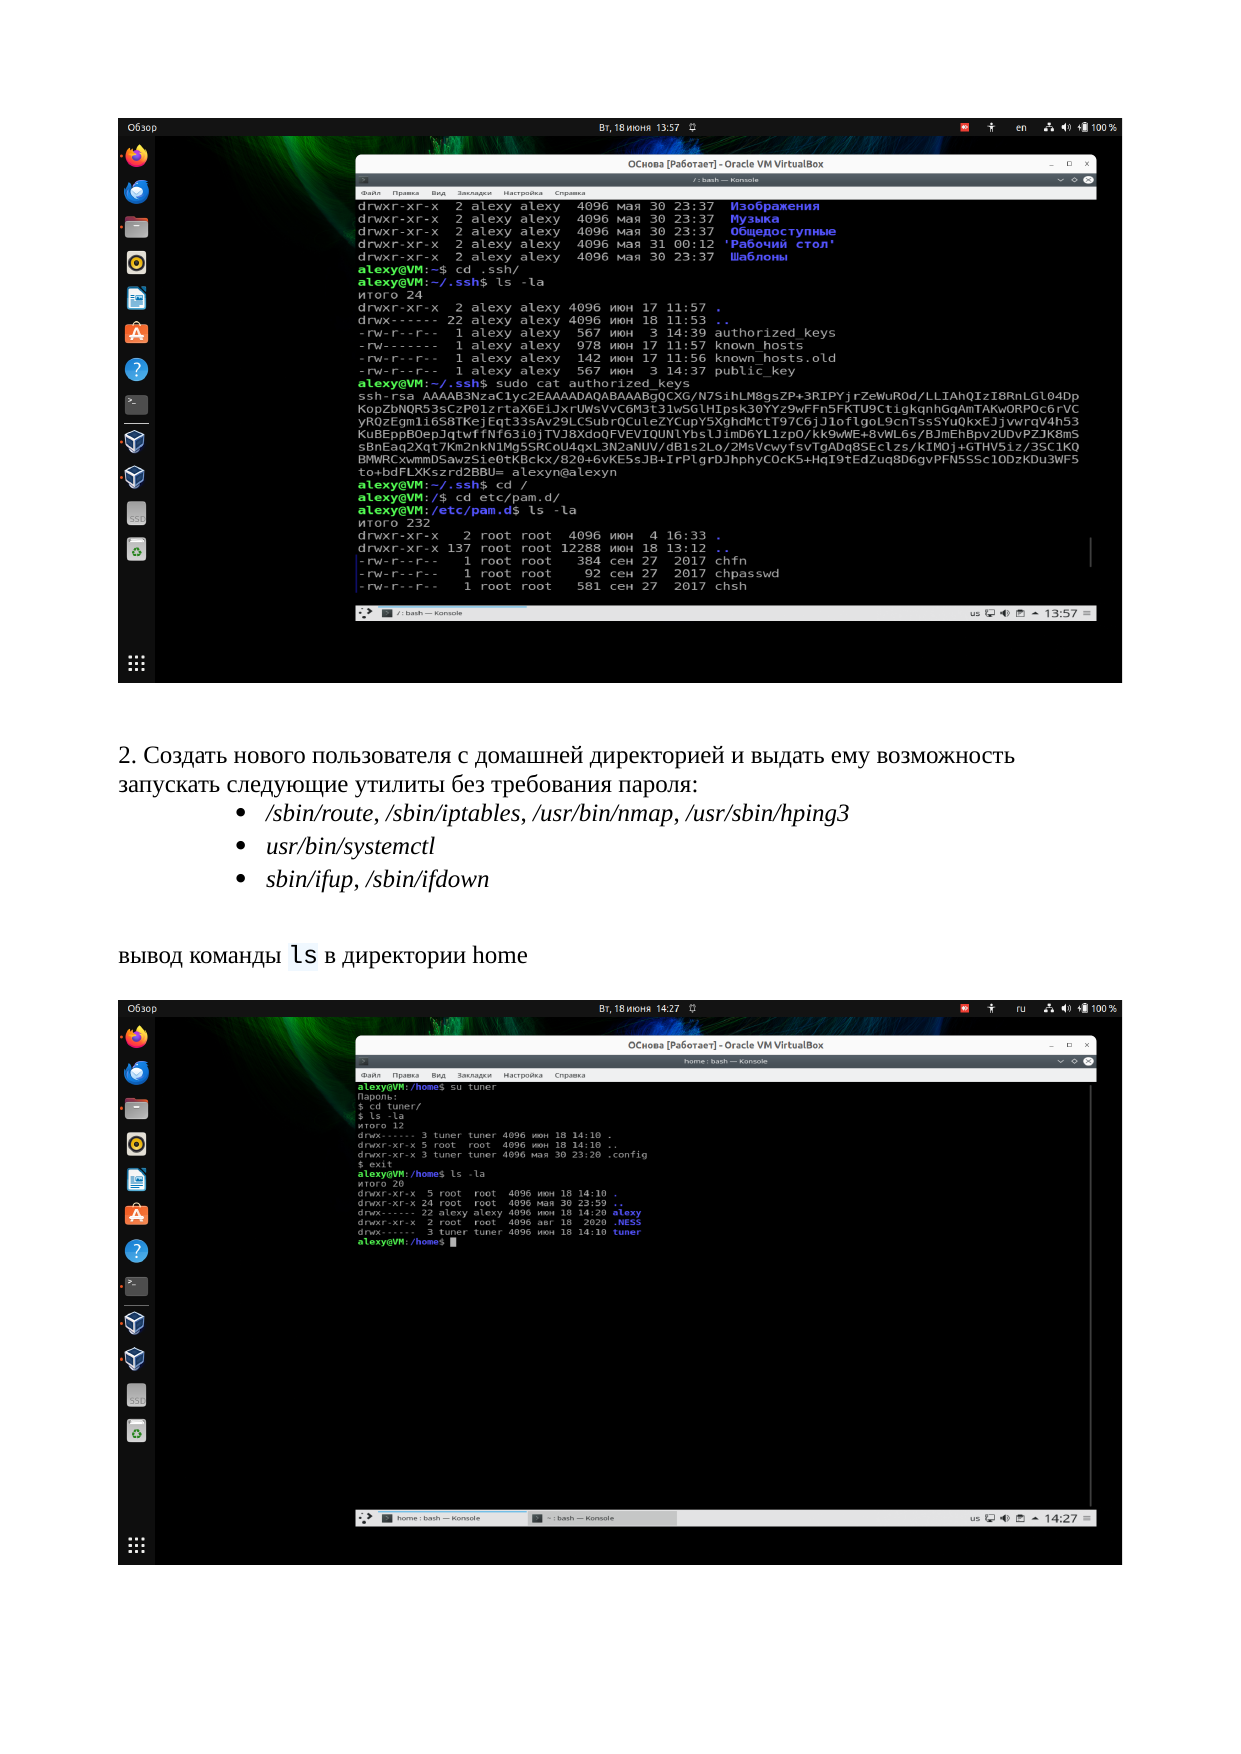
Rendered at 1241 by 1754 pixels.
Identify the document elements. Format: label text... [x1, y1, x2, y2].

list /sbin/route, /sbin/iptables, /usr/bin/nmap, /usr/sbin/hping3 [236, 798, 1122, 827]
picture [118, 118, 1123, 683]
list usr/bin/systemctl [236, 831, 1122, 860]
picture [118, 1000, 1123, 1565]
text 2. Создать нового пользователя с домашней директорией и выдать ему возможность запускать следующие утилиты без требования пароля: [118, 740, 1122, 798]
list sbin/ifup, /sbin/ifdown [236, 864, 1122, 893]
text вывод команды ls в директории home [118, 940, 1122, 971]
